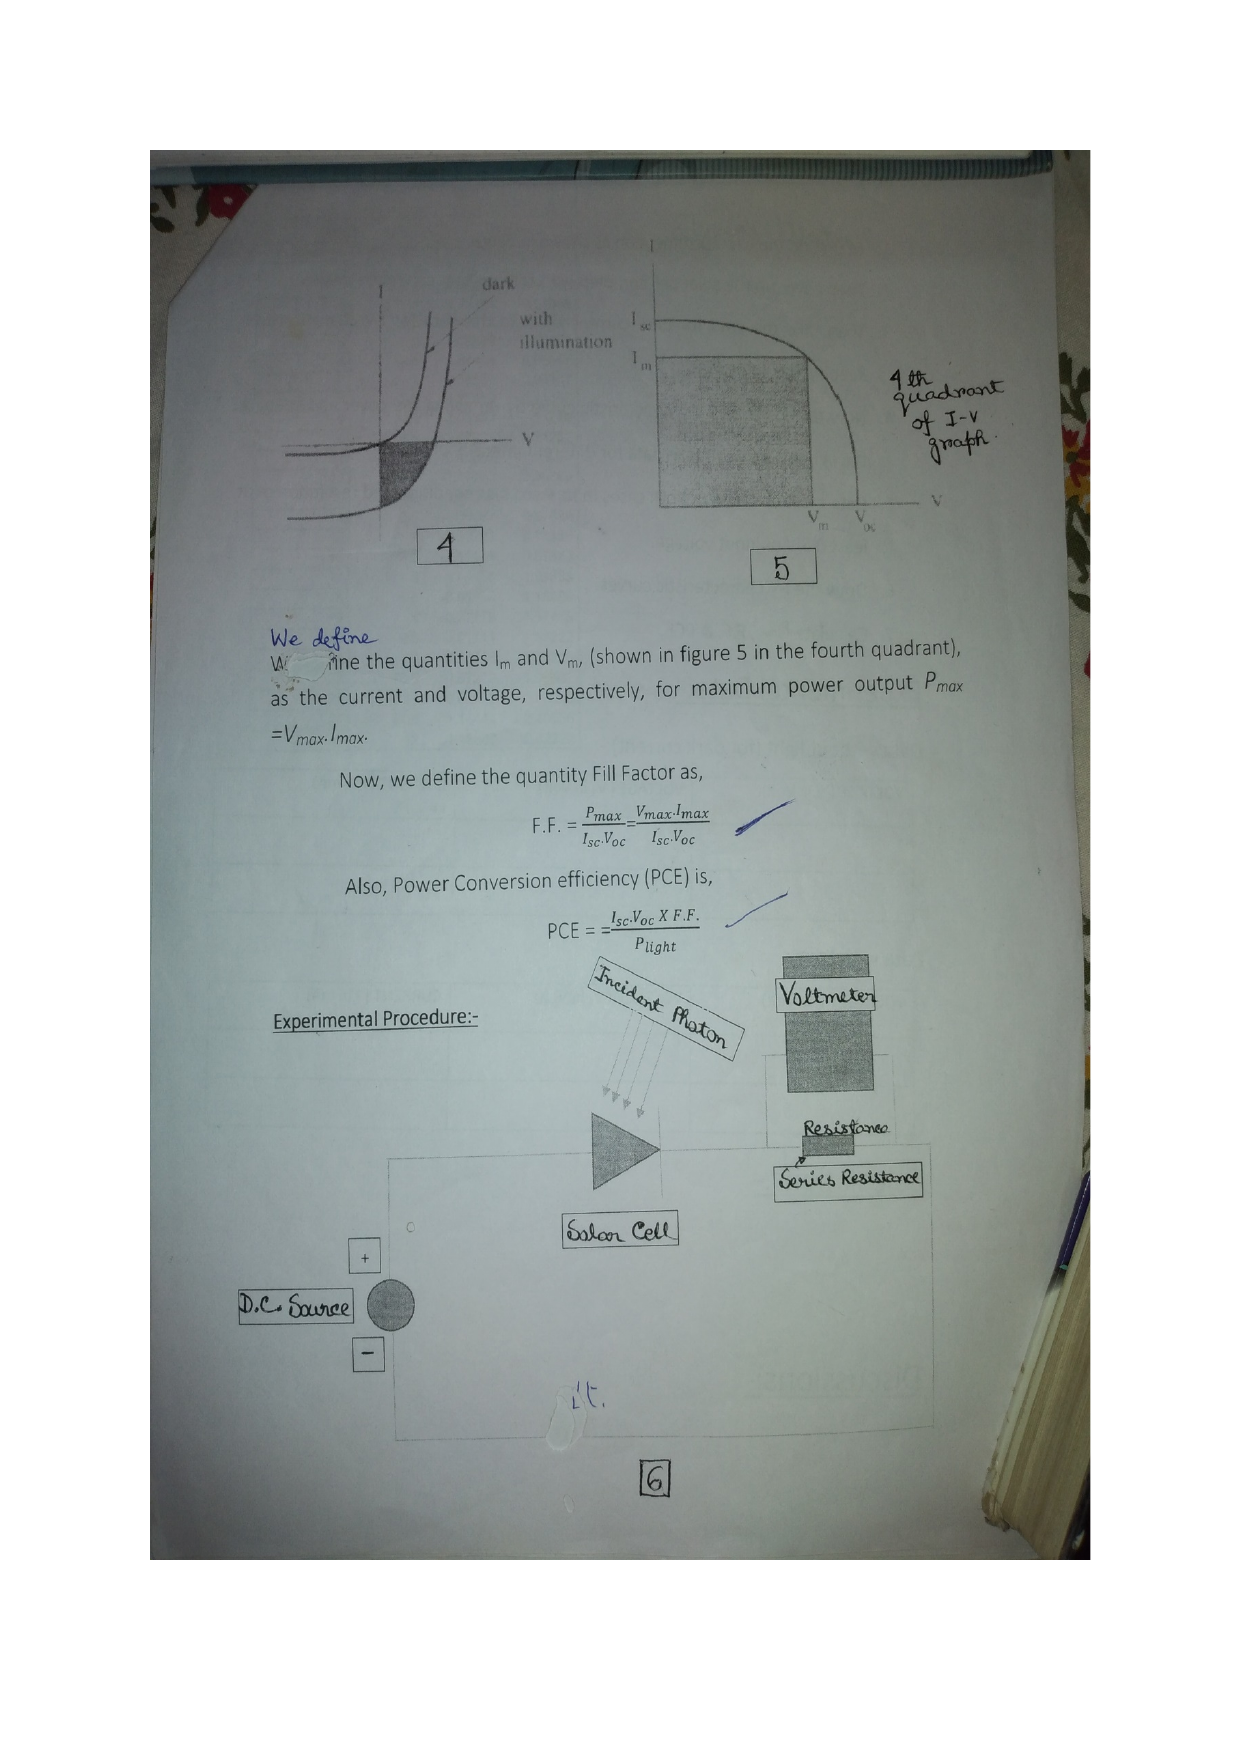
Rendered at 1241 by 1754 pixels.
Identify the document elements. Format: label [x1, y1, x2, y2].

picture [150, 150, 1091, 1560]
